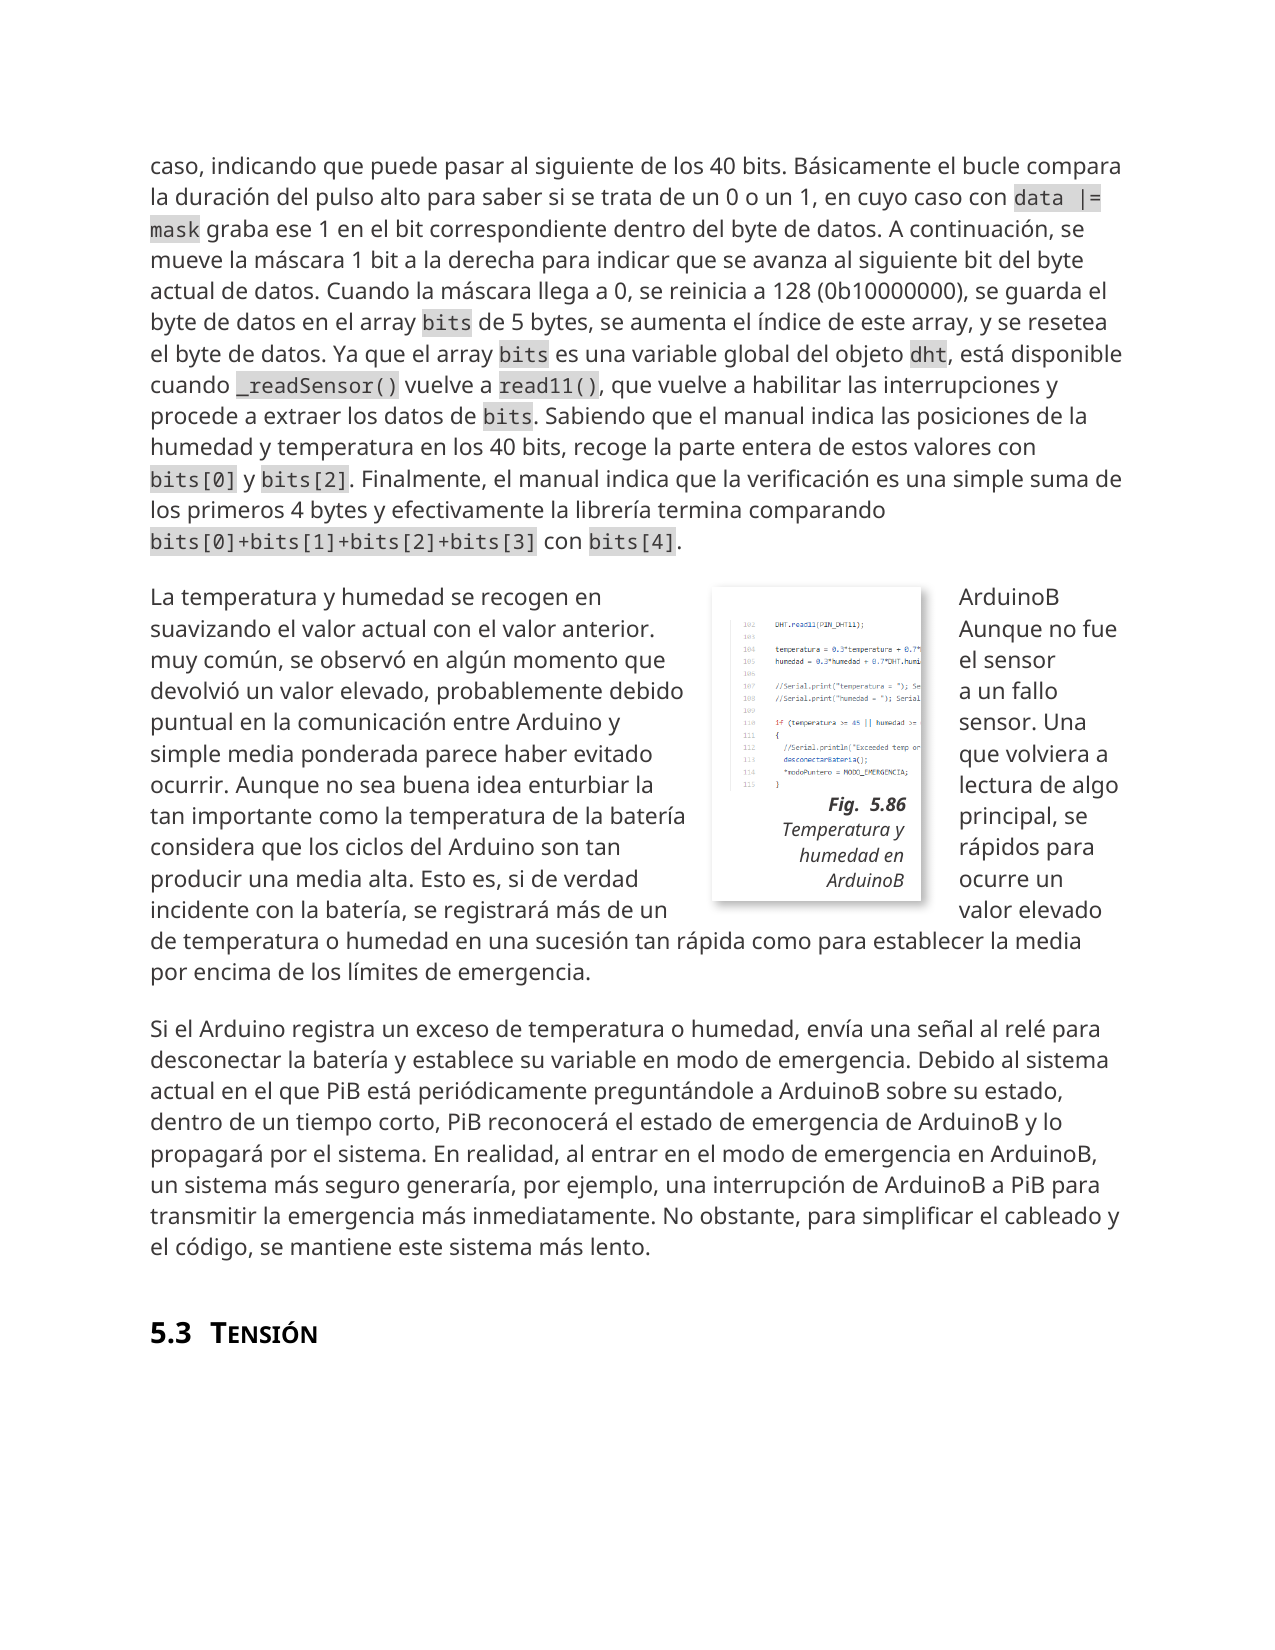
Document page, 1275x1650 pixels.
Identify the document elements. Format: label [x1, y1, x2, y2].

picture [727, 620, 921, 791]
